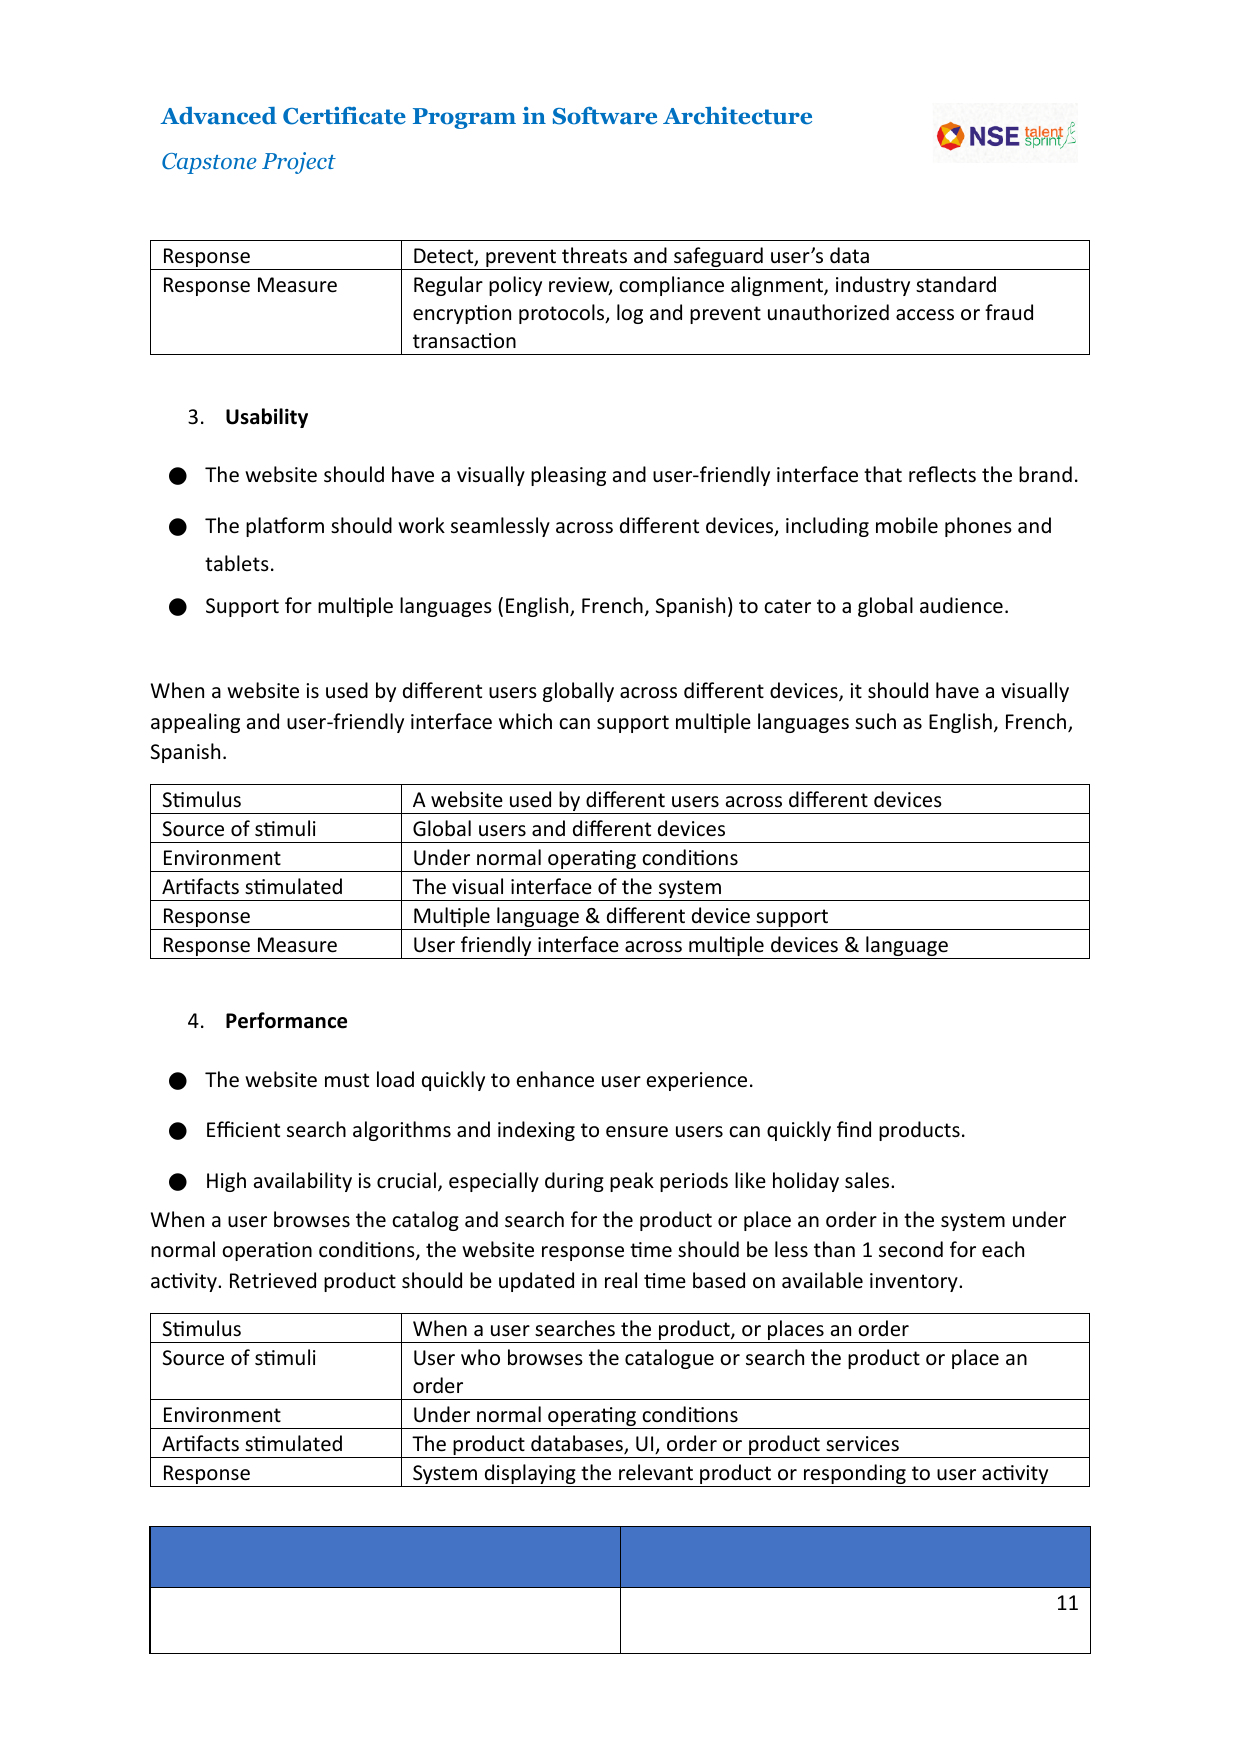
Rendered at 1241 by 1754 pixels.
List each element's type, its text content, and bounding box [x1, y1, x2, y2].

list High availability is crucial, especially during peak periods like holiday sales. [168, 1154, 1090, 1202]
table_header Stimulus [151, 785, 401, 813]
table_cell Regular policy review, compliance alignment, industry standard encryption protocols, log and prevent unauthorized access or fraud transaction [402, 270, 1089, 354]
list The platform should work seamlessly across different devices, including mobile phones and tablets. [168, 500, 1090, 577]
table_cell Response [151, 1458, 401, 1486]
table_cell User who browses the catalogue or search the product or place an order [402, 1343, 1089, 1399]
table_cell Environment [151, 1400, 401, 1428]
table_cell Response Measure [151, 270, 401, 354]
table_cell The visual interface of the system [402, 872, 1089, 900]
list Support for multiple languages (English, French, Spanish) to cater to a global audience. [168, 579, 1090, 626]
list Performance [187, 1006, 1090, 1034]
table_cell System displaying the relevant product or responding to user activity [402, 1458, 1089, 1486]
table_cell Source of stimuli [151, 814, 401, 842]
table_cell Multiple language & different device support [402, 901, 1089, 929]
table_cell Response [151, 241, 401, 269]
list Efficient search algorithms and indexing to ensure users can quickly find products. [168, 1104, 1090, 1151]
text When a website is used by different users globally across different devices, it should have a visually appealing and user-friendly interface which can support multiple languages such as English, French, Spanish. [150, 677, 1090, 765]
text When a user browses the catalog and search for the product or place an order in the system under normal operation conditions, the website response time should be less than 1 second for each activity. Retrieved product should be updated in real time based on available inventory. [150, 1205, 1090, 1294]
table_cell Artifacts stimulated [151, 872, 401, 900]
table_cell Source of stimuli [151, 1343, 401, 1399]
table_header When a user searches the product, or places an order [402, 1314, 1089, 1342]
table_header A website used by different users across different devices [402, 785, 1089, 813]
table_cell Under normal operating conditions [402, 843, 1089, 871]
list The website must load quickly to enhance user experience. [168, 1053, 1090, 1100]
list The website should have a visually pleasing and user-friendly interface that reflects the brand. [168, 449, 1090, 496]
table_cell Artifacts stimulated [151, 1429, 401, 1457]
list Usability [187, 402, 1090, 430]
table_cell User friendly interface across multiple devices & language [402, 930, 1089, 958]
table_cell The product databases, UI, order or product services [402, 1429, 1089, 1457]
table_cell Under normal operating conditions [402, 1400, 1089, 1428]
table_cell Response [151, 901, 401, 929]
picture [932, 103, 1078, 163]
table_header Stimulus [151, 1314, 401, 1342]
table_cell Global users and different devices [402, 814, 1089, 842]
table_cell Environment [151, 843, 401, 871]
table_cell Response Measure [151, 930, 401, 958]
table_cell Detect, prevent threats and safeguard user’s data [402, 241, 1089, 269]
